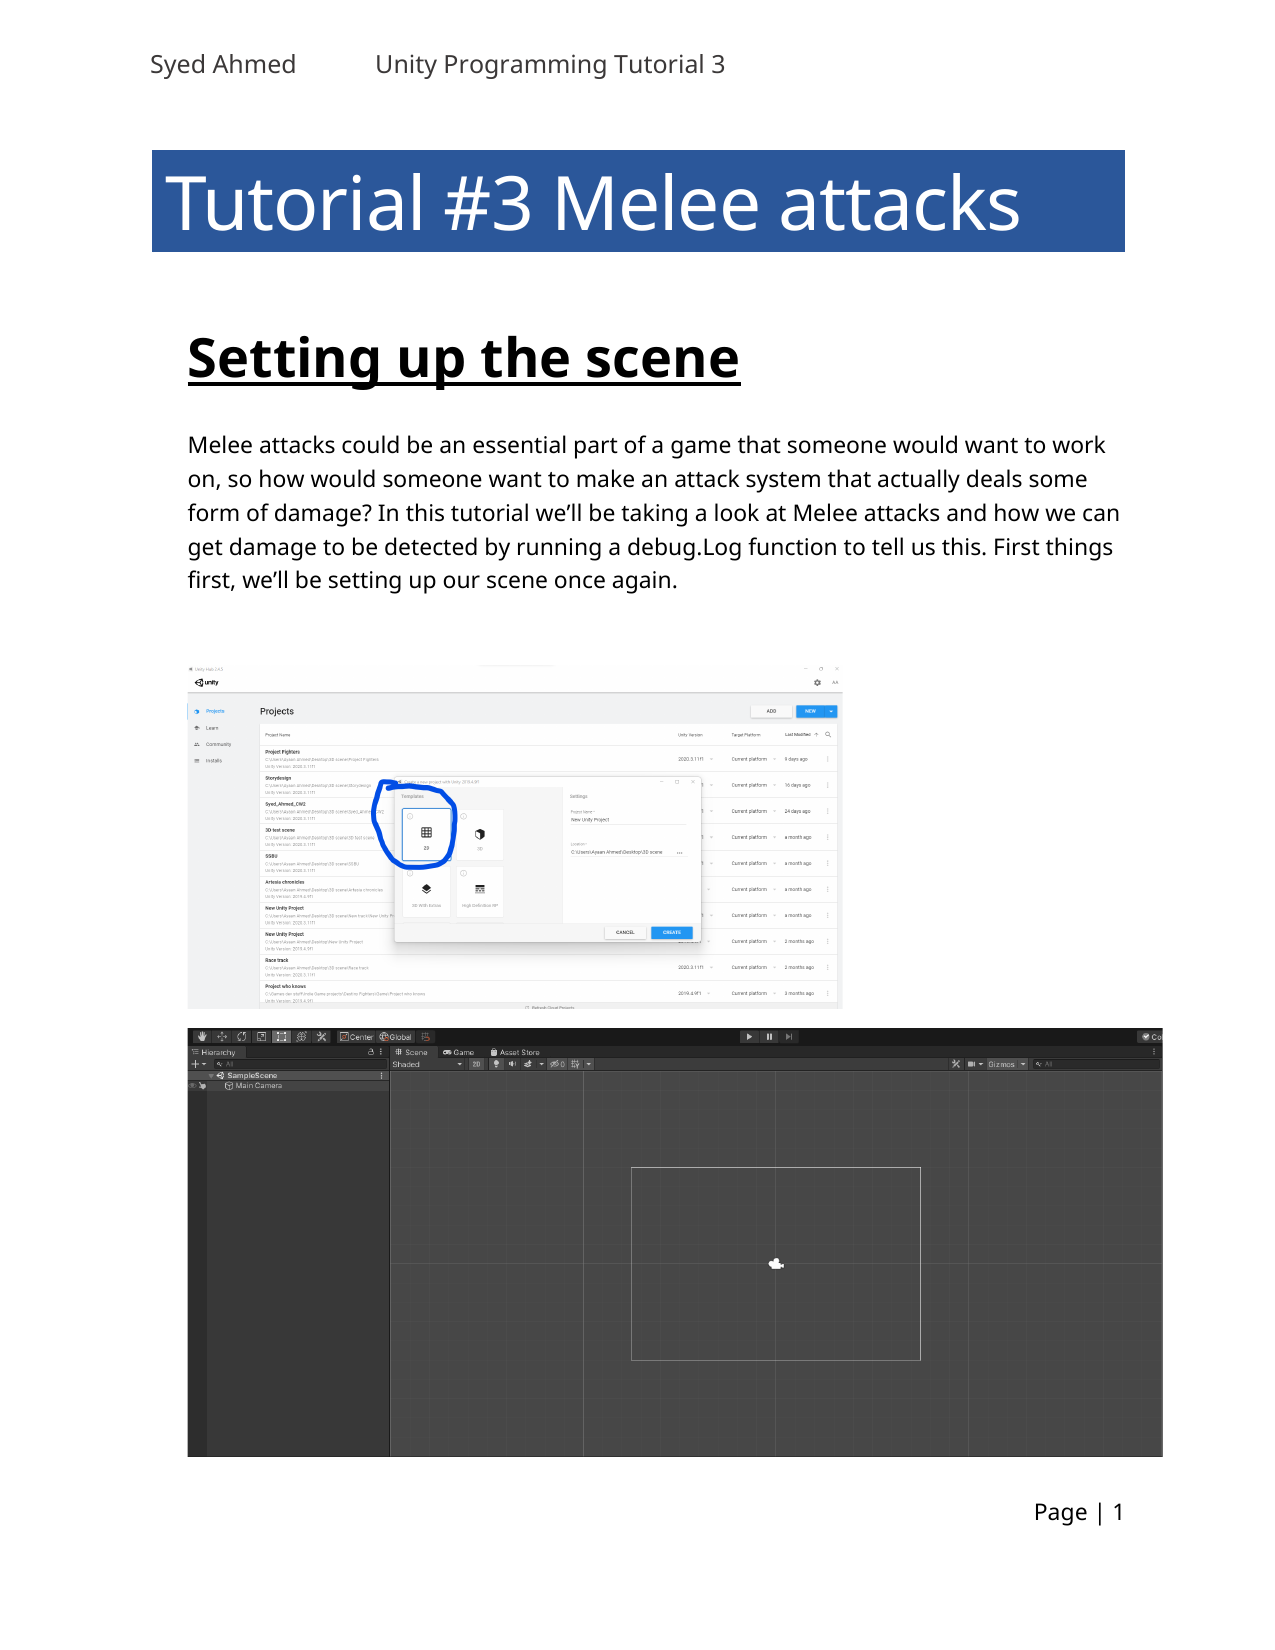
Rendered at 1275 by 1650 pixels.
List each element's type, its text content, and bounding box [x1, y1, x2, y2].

picture [187, 1028, 1163, 1457]
text Setting up the scene Melee attacks could be an essential part of a game that someone would want to work on, so how would someone want to make an attack system that actually deals some form of damage? In this tutorial we’ll be taking a look at Melee attacks and how we can get damage to be detected by running a debug.Log function to tell us this. First things first, we’ll be setting up our scene once again. [187, 319, 1125, 596]
title Tutorial #3 Melee attacks [165, 150, 1125, 252]
picture [187, 665, 843, 1009]
